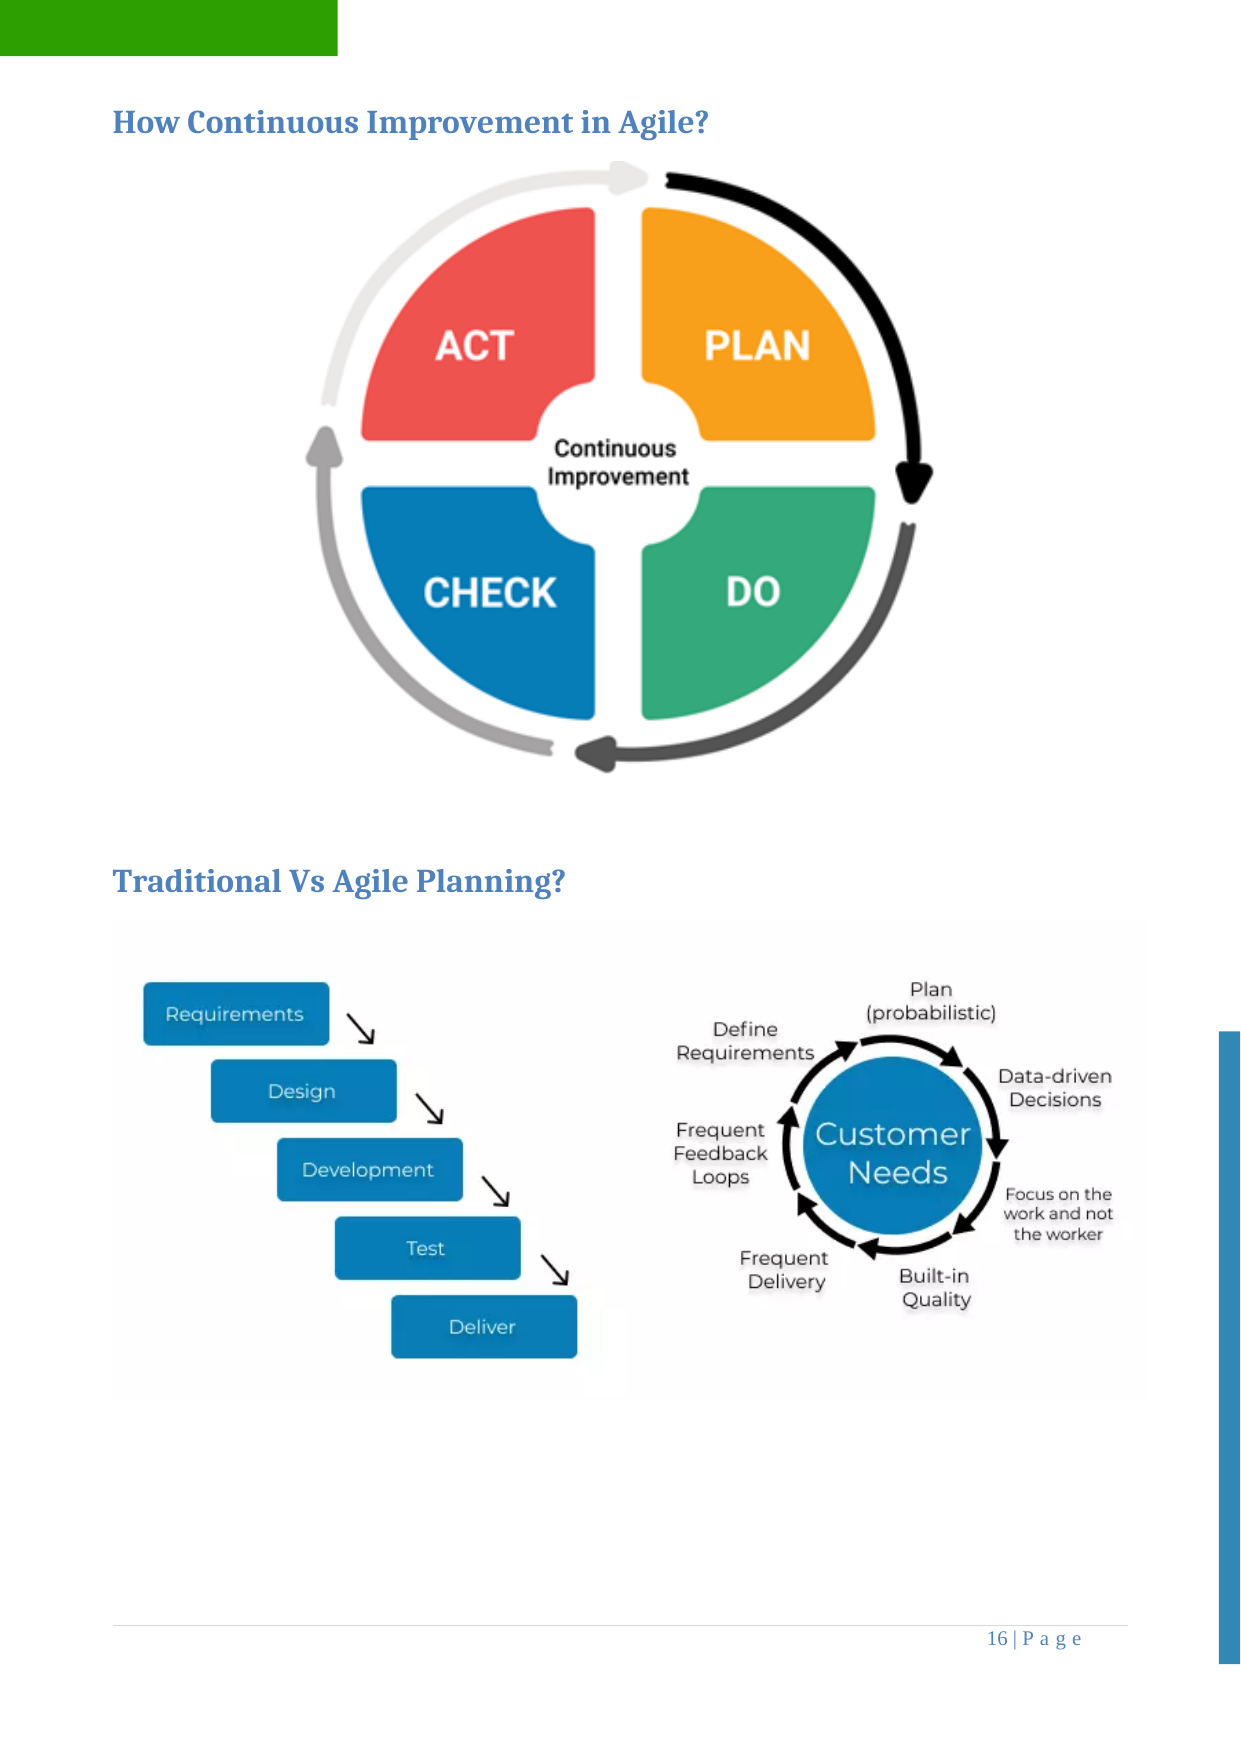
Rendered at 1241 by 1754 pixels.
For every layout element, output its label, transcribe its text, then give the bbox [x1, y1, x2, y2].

text How Continuous Improvement in Agile? [112, 104, 1128, 142]
picture [112, 919, 1149, 1400]
picture [254, 161, 986, 779]
text Traditional Vs Agile Planning? [112, 862, 1128, 901]
